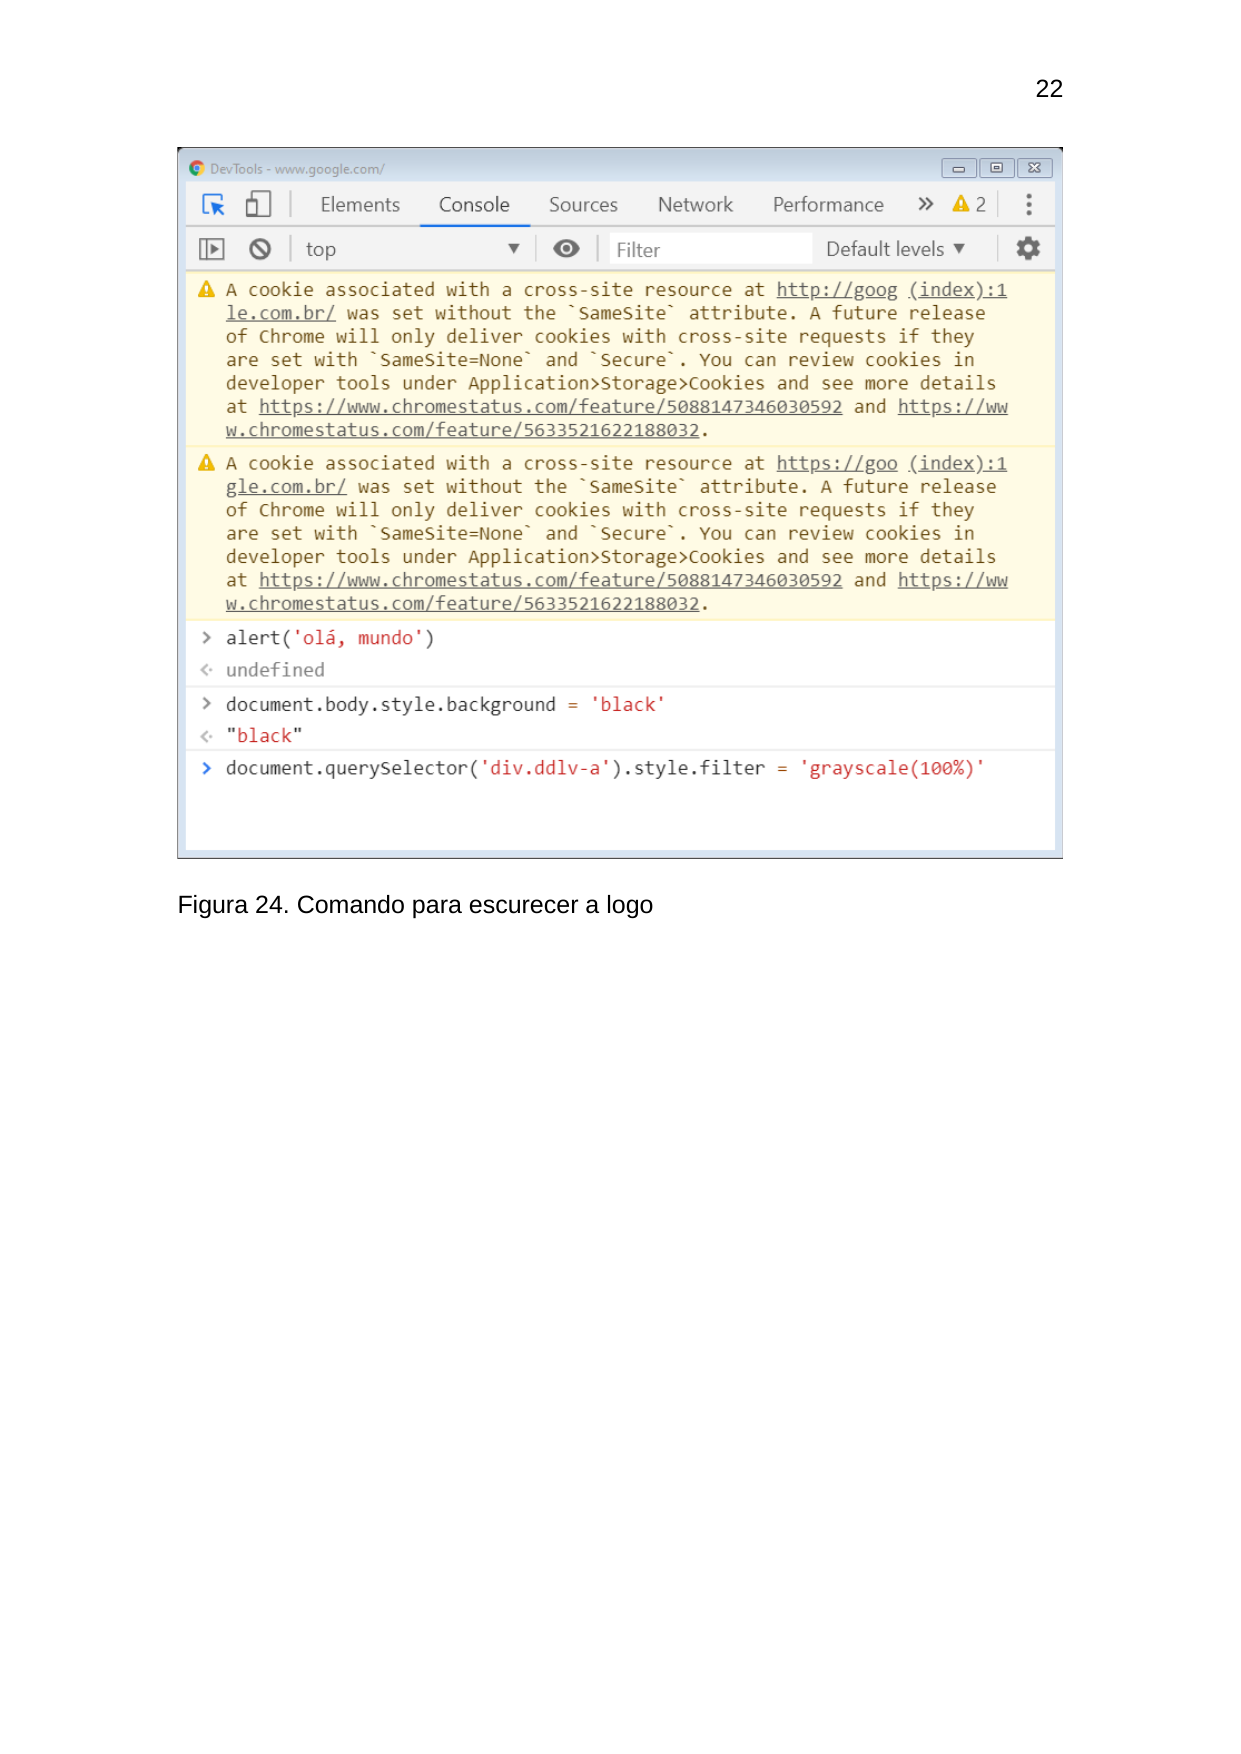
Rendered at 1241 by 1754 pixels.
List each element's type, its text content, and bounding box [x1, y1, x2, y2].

text Figura 24. Comando para escurecer a logo [177, 890, 1063, 919]
